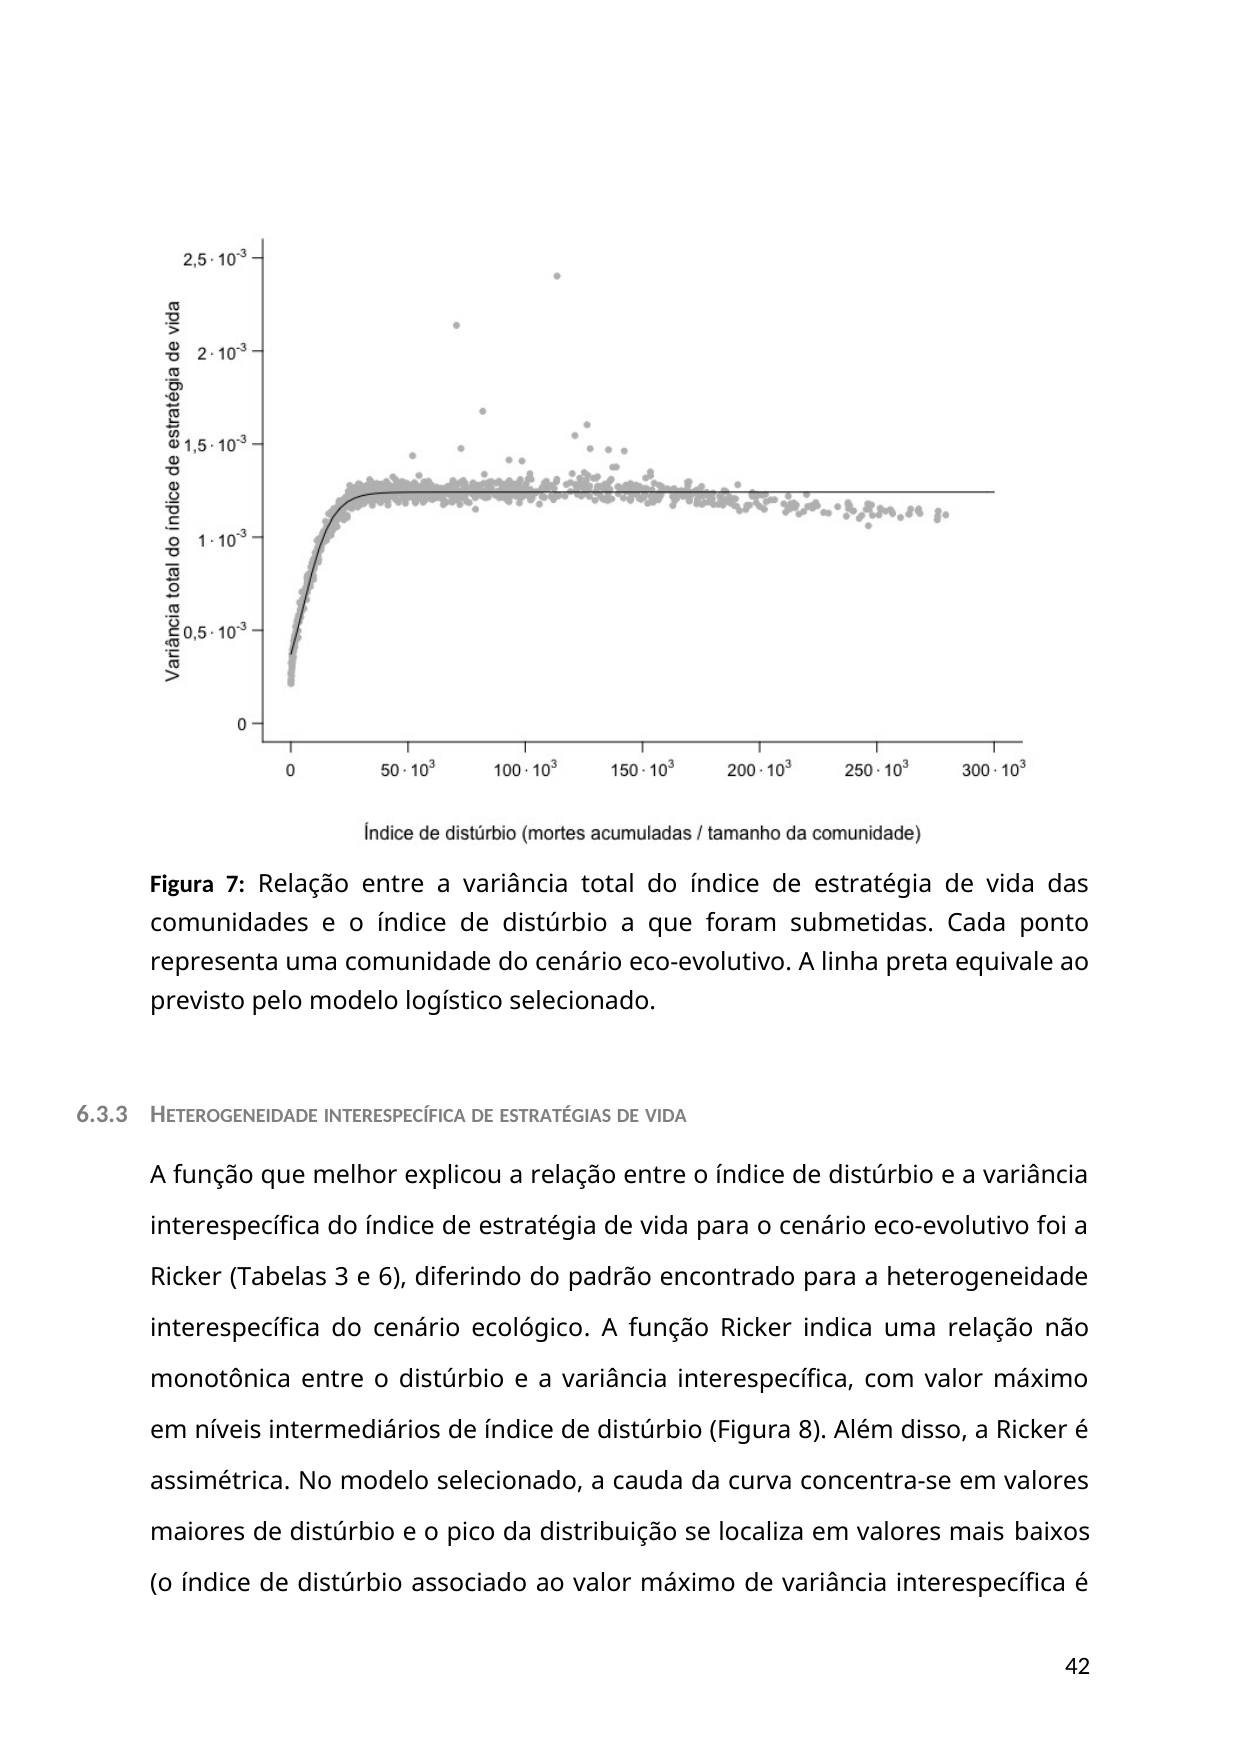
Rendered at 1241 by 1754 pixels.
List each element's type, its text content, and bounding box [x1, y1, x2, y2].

picture [150, 150, 1090, 855]
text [150, 1156, 1090, 1599]
subtitle 6.3.3 Heterogeneidade interespecífica de estratégias de vida [76, 1098, 1090, 1129]
text Figura 7: Relação entre a variância total do índice de estratégia de vida das comunidades e o índice de distúrbio a que foram submetidas. Cada ponto representa uma comunidade do cenário eco-evolutivo. A linha preta equivale ao previsto pelo modelo logístico selecionado. [150, 865, 1090, 1017]
